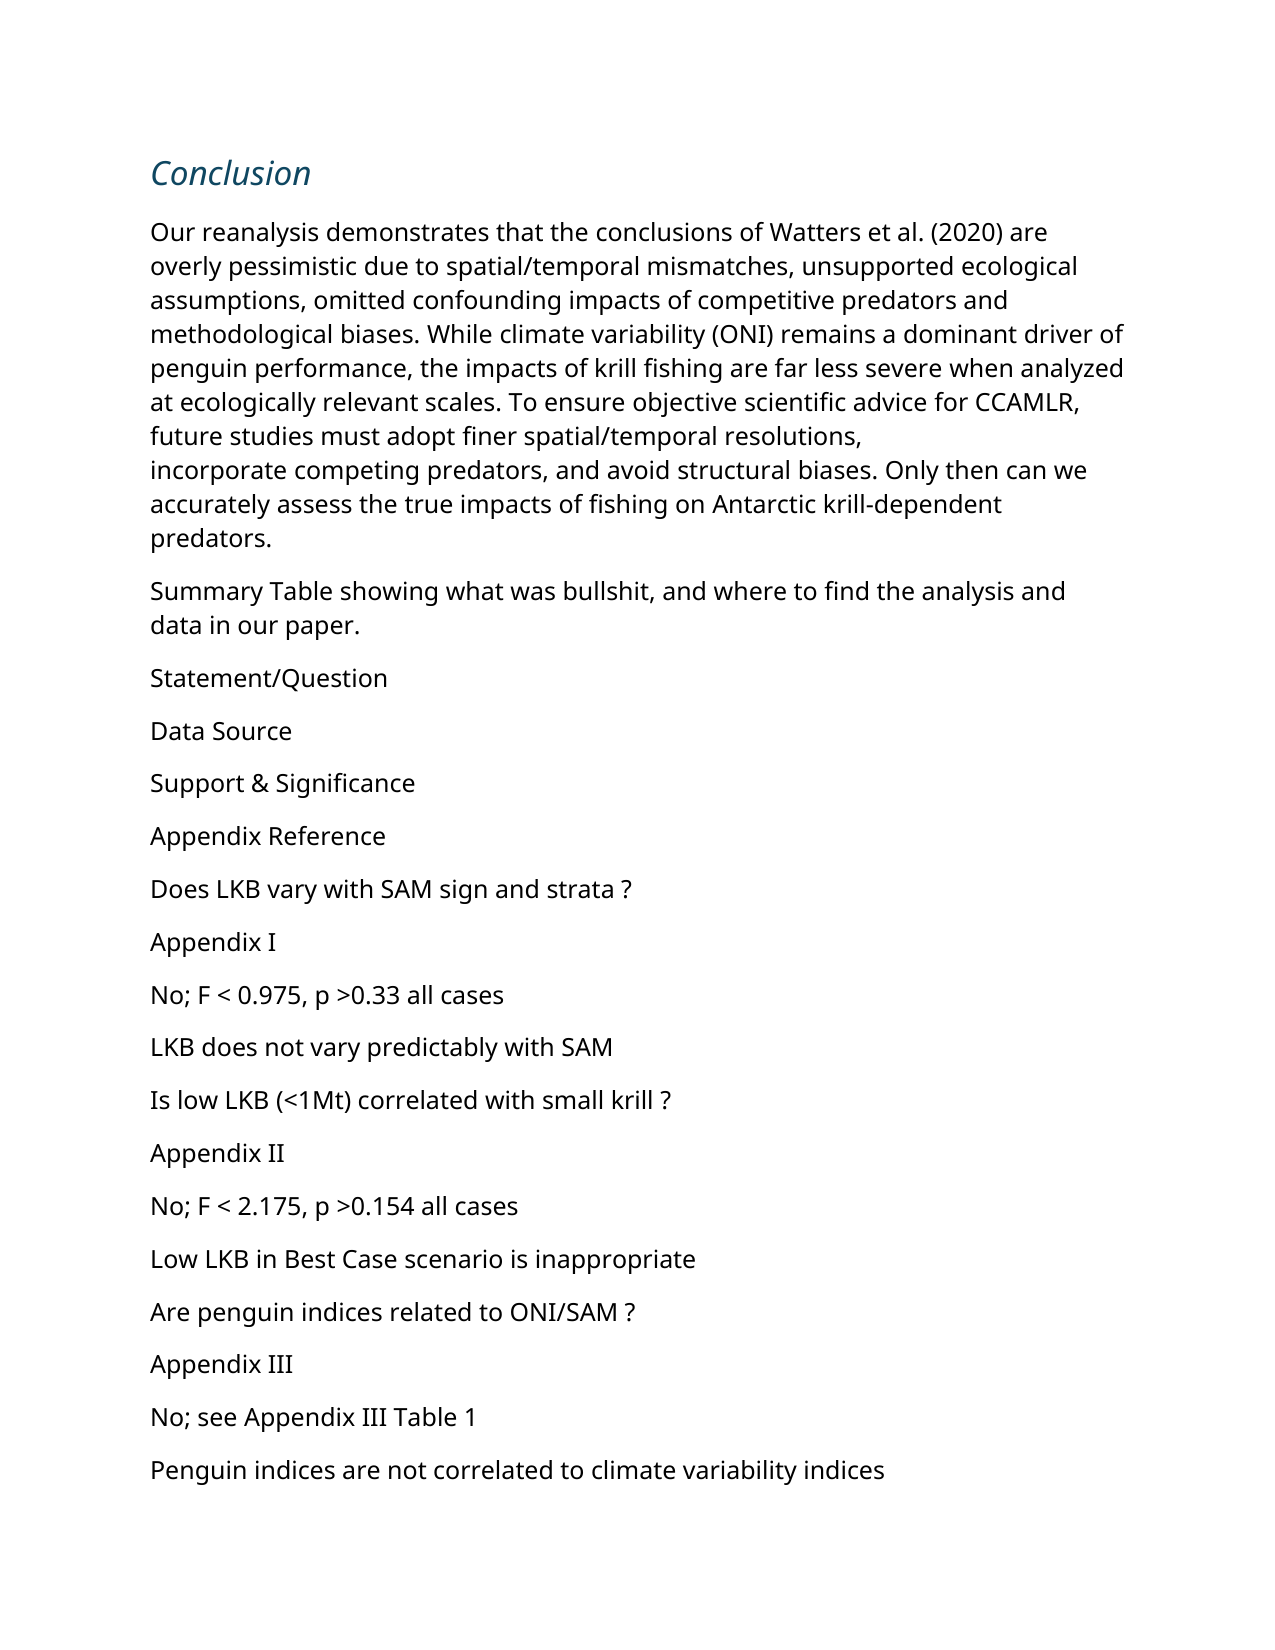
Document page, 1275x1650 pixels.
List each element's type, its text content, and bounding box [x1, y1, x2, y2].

text Support & Significance [150, 766, 1125, 800]
text Summary Table showing what was bullshit, and where to find the analysis and data in our paper. [150, 573, 1125, 642]
subtitle Conclusion [150, 150, 1125, 195]
text Appendix II [150, 1136, 1125, 1170]
text Data Source [150, 713, 1125, 747]
text Our reanalysis demonstrates that the conclusions of Watters et al. (2020) are overly pessimistic due to spatial/temporal mismatches, unsupported ecological assumptions, omitted confounding impacts of competitive predators and methodological biases. While climate variability (ONI) remains a dominant driver of penguin performance, the impacts of krill fishing are far less severe when analyzed at ecologically relevant scales. To ensure objective scientific advice for CCAMLR, future studies must adopt finer spatial/temporal resolutions, incorporate competing predators, and avoid structural biases. Only then can we accurately assess the true impacts of fishing on Antarctic krill-dependent predators. [150, 214, 1125, 555]
text Appendix Reference [150, 819, 1125, 853]
text No; F < 0.975, p >0.33 all cases [150, 977, 1125, 1011]
text No; see Appendix III Table 1 [150, 1400, 1125, 1434]
text Penguin indices are not correlated to climate variability indices [150, 1453, 1125, 1487]
text Are penguin indices related to ONI/SAM ? [150, 1294, 1125, 1328]
text LKB does not vary predictably with SAM [150, 1030, 1125, 1064]
text Appendix III [150, 1347, 1125, 1381]
text Does LKB vary with SAM sign and strata ? [150, 872, 1125, 906]
text Statement/Question [150, 660, 1125, 694]
text Low LKB in Best Case scenario is inappropriate [150, 1241, 1125, 1275]
text Appendix I [150, 924, 1125, 958]
text Is low LKB (<1Mt) correlated with small krill ? [150, 1083, 1125, 1117]
text No; F < 2.175, p >0.154 all cases [150, 1188, 1125, 1223]
